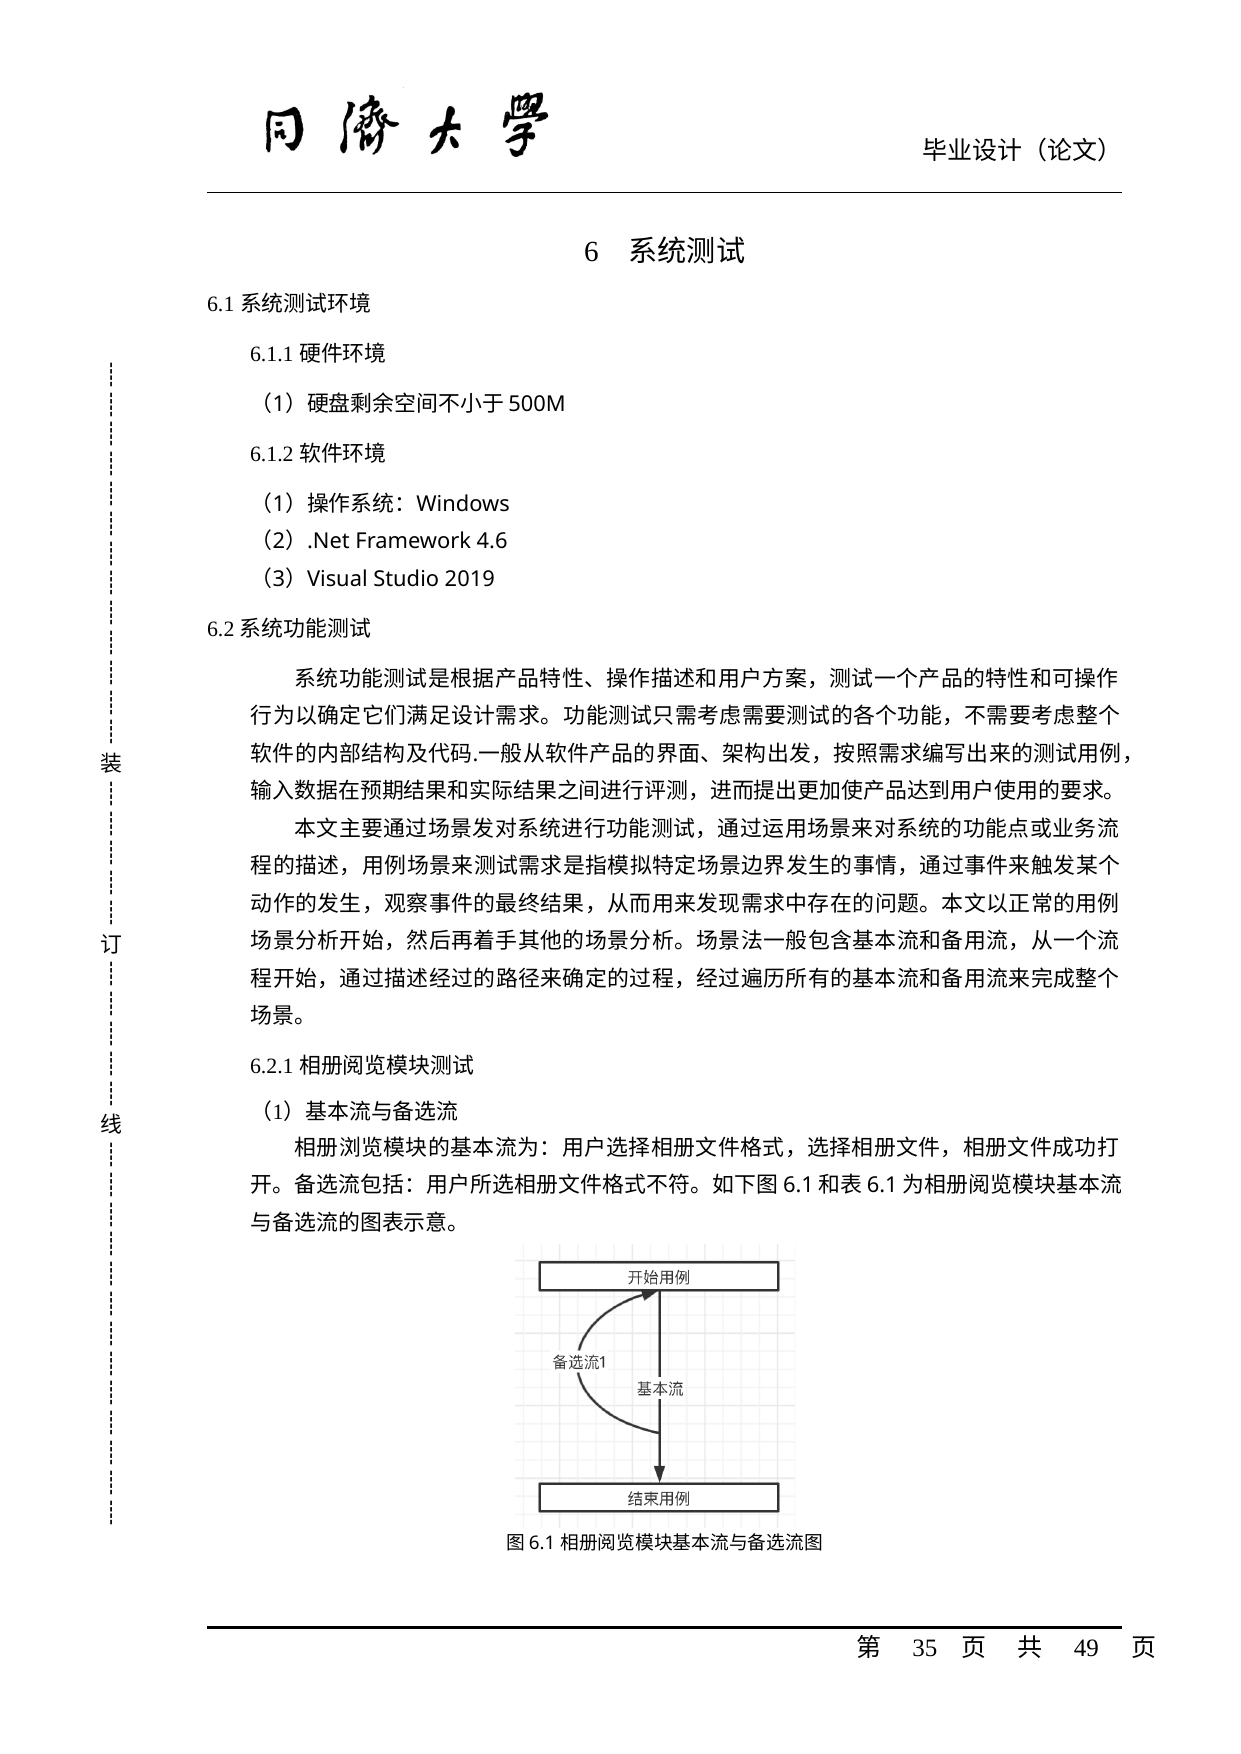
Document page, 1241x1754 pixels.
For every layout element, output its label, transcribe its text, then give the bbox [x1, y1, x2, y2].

subtitle 6.2 系统功能测试 [207, 606, 1122, 644]
subtitle 6.2.1 相册阅览模块测试 [207, 1044, 1122, 1081]
list 操作系统：Windows [207, 481, 1122, 519]
picture [514, 1244, 796, 1528]
list 相册浏览模块的基本流为：用户选择相册文件格式，选择相册文件，相册文件成功打开。备选流包括：用户所选相册文件格式不符。如下图6.1和表6.1为相册阅览模块基本流与备选流的图表示意。 [251, 1125, 1122, 1238]
list 本文主要通过场景发对系统进行功能测试，通过运用场景来对系统的功能点或业务流程的描述，用例场景来测试需求是指模拟特定场景边界发生的事情，通过事件来触发某个动作的发生，观察事件的最终结果，从而用来发现需求中存在的问题。本文以正常的用例场景分析开始，然后再着手其他的场景分析。场景法一般包含基本流和备用流，从一个流程开始，通过描述经过的路径来确定的过程，经过遍历所有的基本流和备用流来完成整个场景。 [251, 806, 1122, 1031]
subtitle 系统测试 [207, 231, 1122, 269]
list Visual Studio 2019 [207, 556, 1122, 594]
list .Net Framework 4.6 [207, 519, 1122, 556]
picture [244, 84, 566, 164]
list 基本流与备选流 [207, 1094, 1122, 1125]
subtitle 6.1 系统测试环境 [207, 281, 1122, 319]
list 系统功能测试是根据产品特性、操作描述和用户方案，测试一个产品的特性和可操作行为以确定它们满足设计需求。功能测试只需考虑需要测试的各个功能，不需要考虑整个软件的内部结构及代码.一般从软件产品的界面、架构出发，按照需求编写出来的测试用例，输入数据在预期结果和实际结果之间进行评测，进而提出更加使产品达到用户使用的要求。 [251, 656, 1122, 806]
subtitle 6.1.1 硬件环境 [207, 331, 1122, 369]
subtitle 6.1.2 软件环境 [207, 431, 1122, 469]
list 硬盘剩余空间不小于500M [207, 381, 1122, 419]
